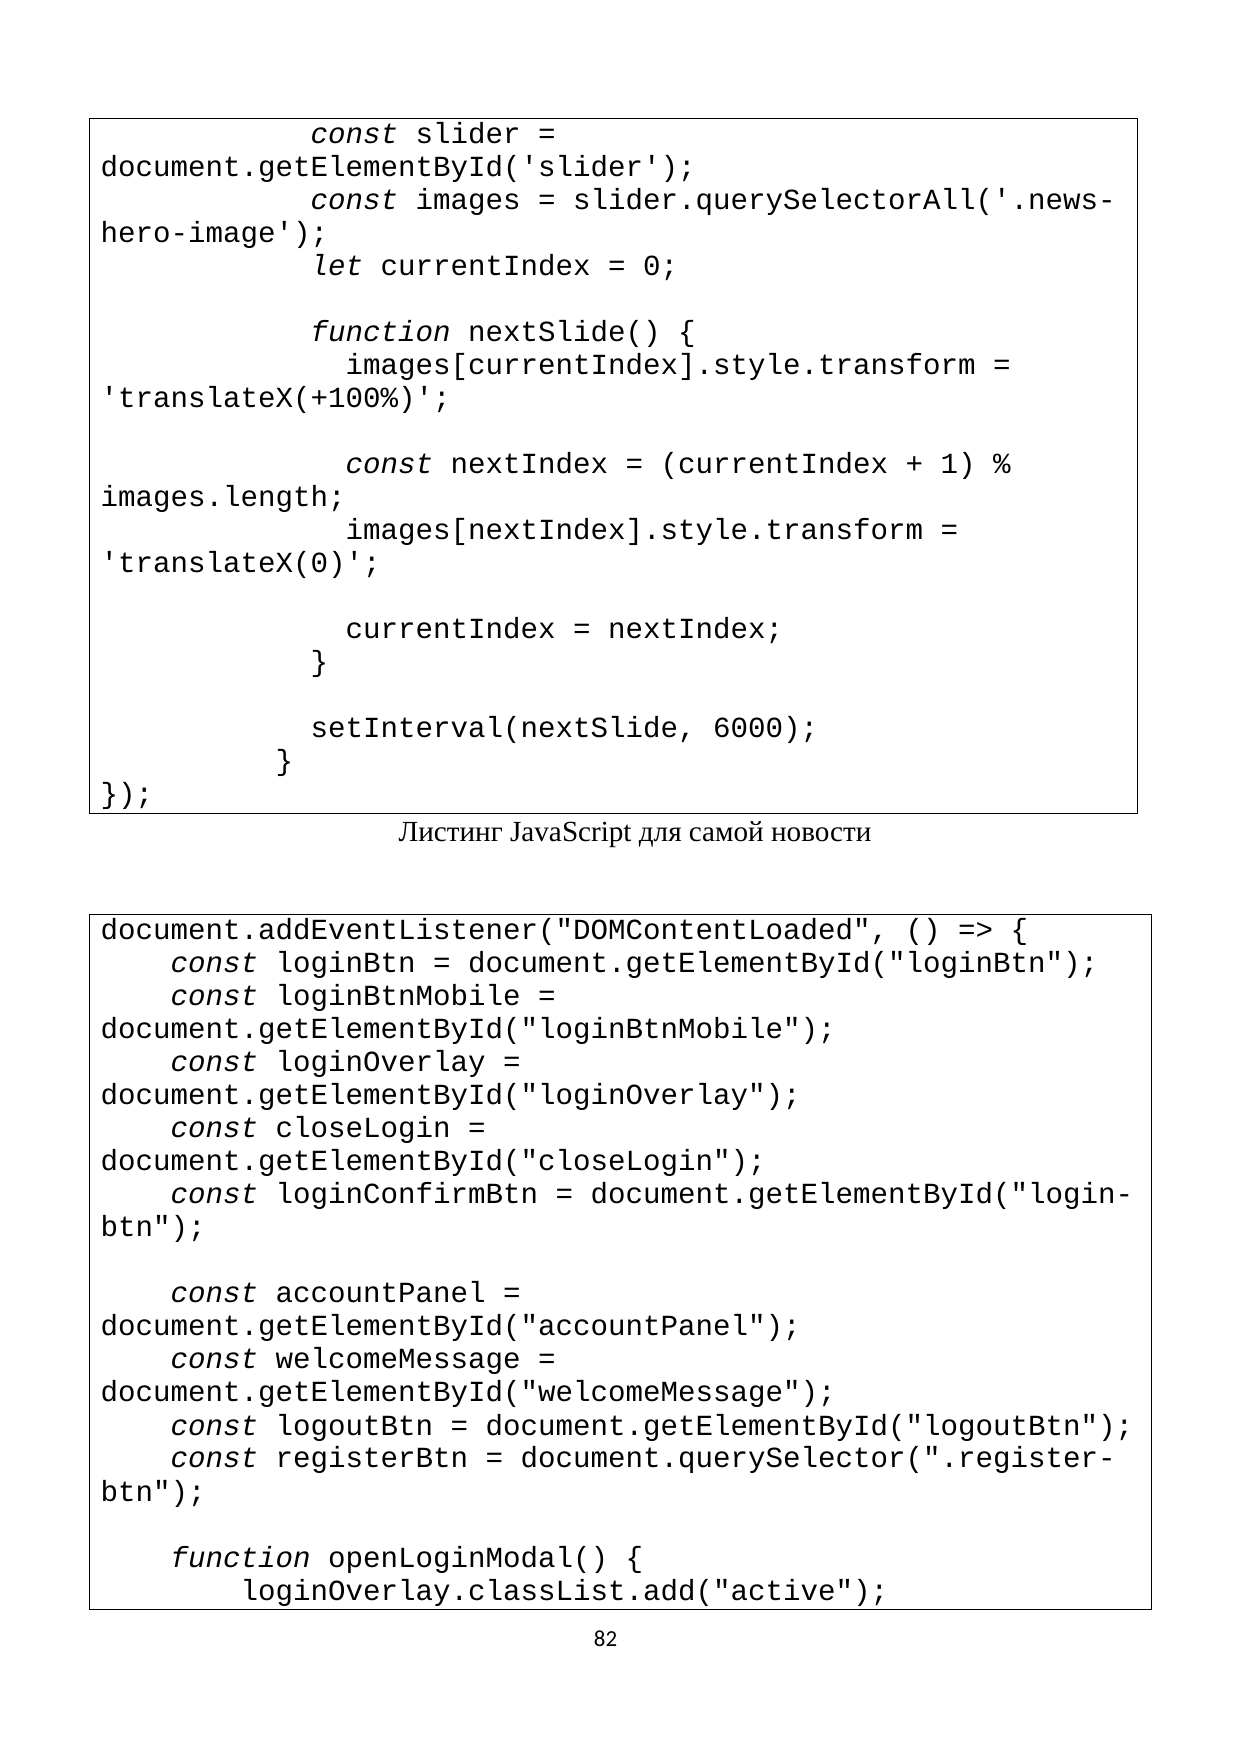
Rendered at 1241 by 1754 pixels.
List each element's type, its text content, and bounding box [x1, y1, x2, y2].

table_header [90, 915, 1151, 1609]
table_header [90, 119, 1137, 813]
text Листинг JavaScript для самой новости [177, 814, 1181, 847]
